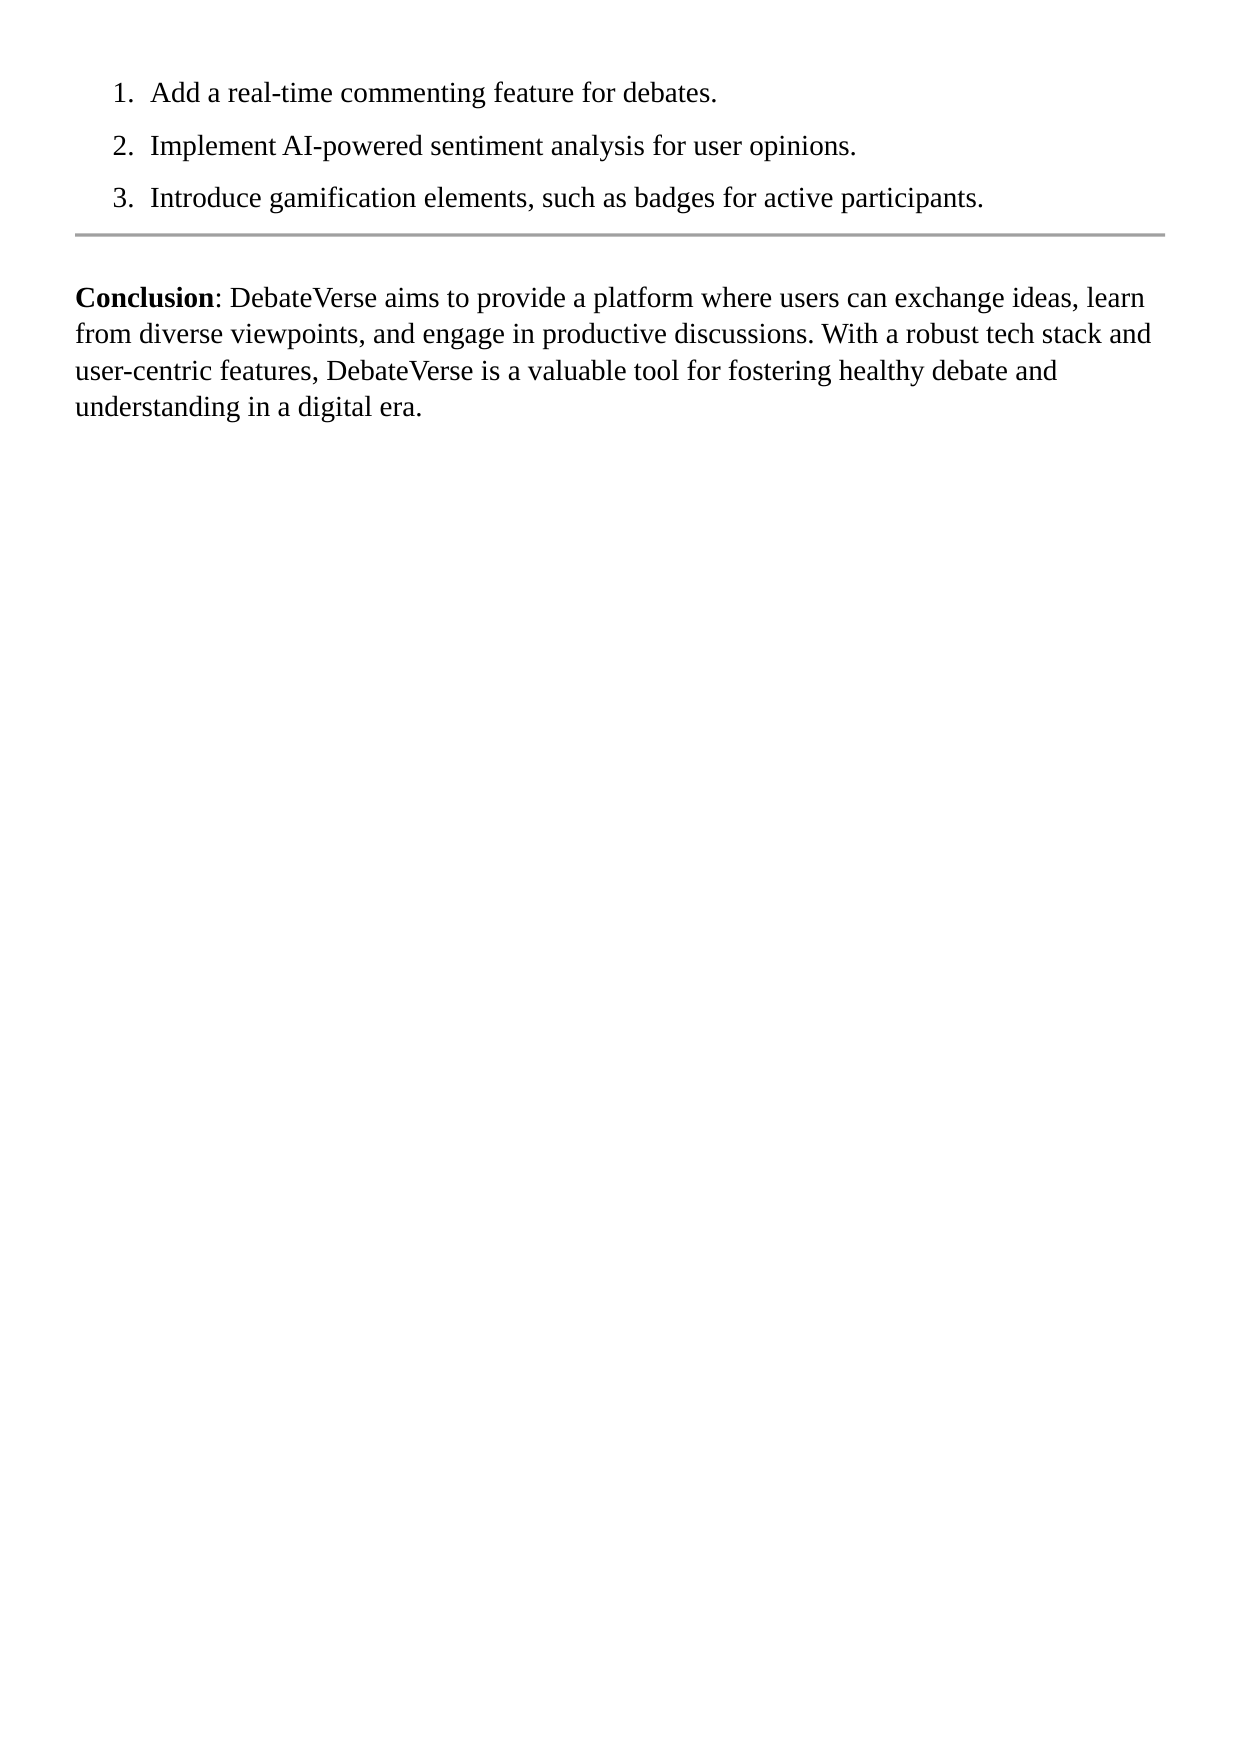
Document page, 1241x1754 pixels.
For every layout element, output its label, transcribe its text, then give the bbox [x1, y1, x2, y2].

list Introduce gamification elements, such as badges for active participants. [112, 181, 1165, 214]
list Add a real-time commenting feature for debates. [112, 75, 1165, 108]
text Conclusion: DebateVerse aims to provide a platform where users can exchange ideas, learn from diverse viewpoints, and engage in productive discussions. With a robust tech stack and user-centric features, DebateVerse is a valuable tool for fostering healthy debate and understanding in a digital era. [75, 280, 1165, 422]
list Implement AI-powered sentiment analysis for user opinions. [112, 128, 1165, 161]
